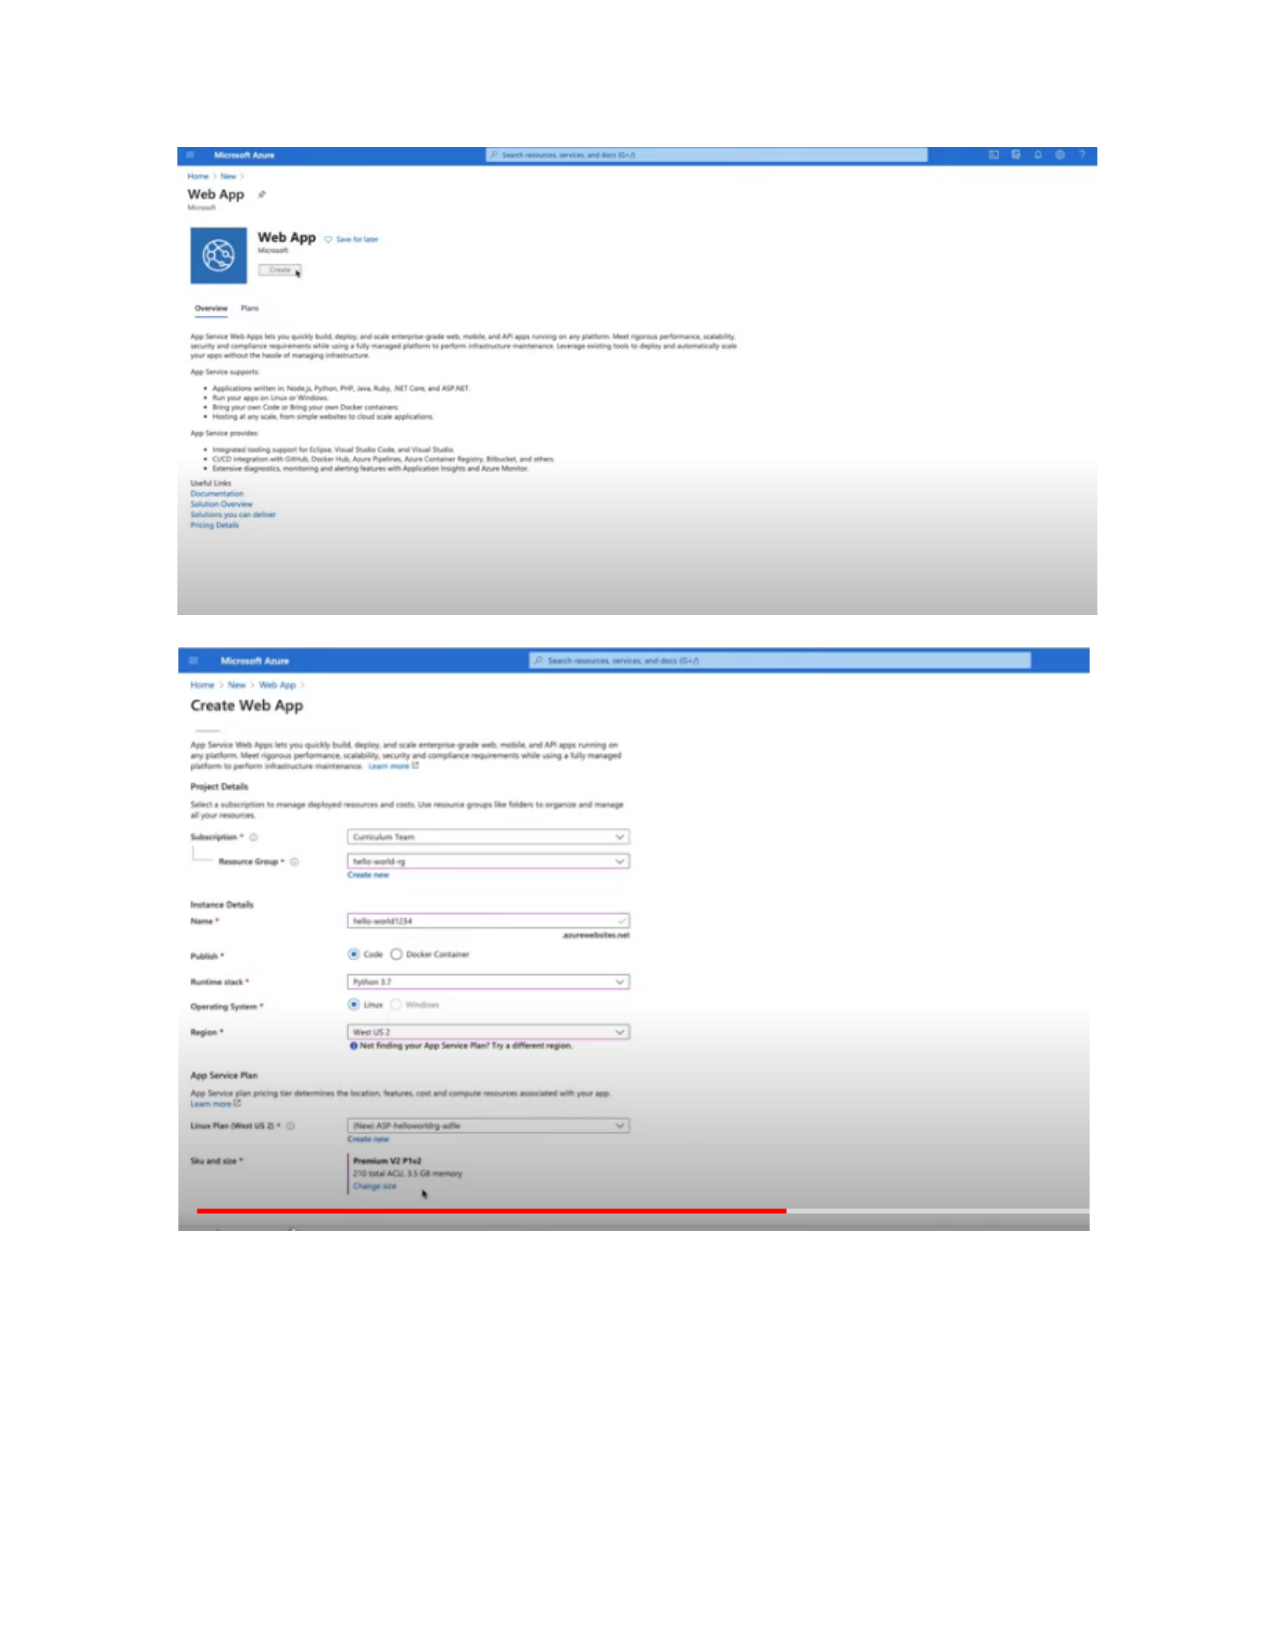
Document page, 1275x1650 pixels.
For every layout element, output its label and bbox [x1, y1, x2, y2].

picture [177, 647, 1090, 1231]
picture [177, 147, 1098, 615]
